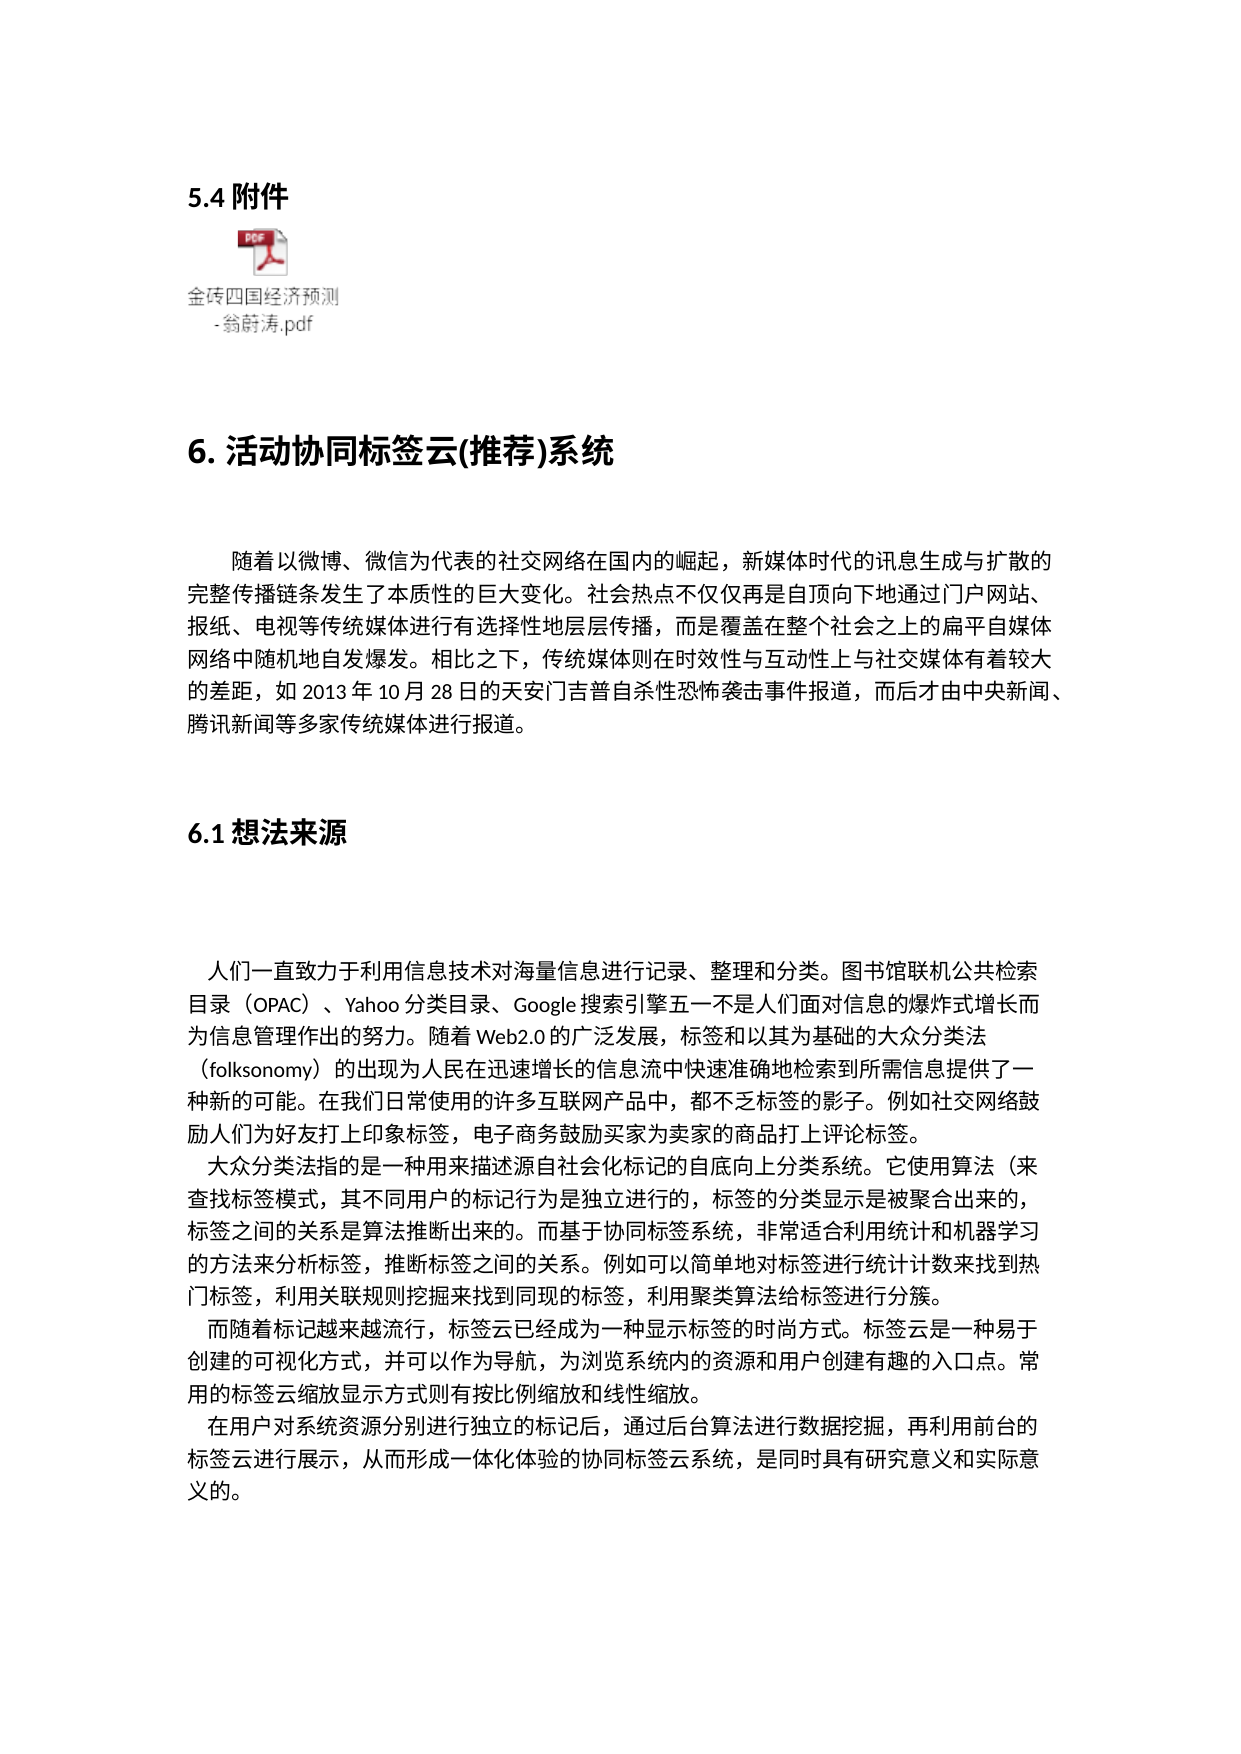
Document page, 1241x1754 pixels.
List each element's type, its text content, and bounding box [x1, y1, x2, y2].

text 随着以微博、微信为代表的社交网络在国内的崛起，新媒体时代的讯息生成与扩散的完整传播链条发生了本质性的巨大变化。社会热点不仅仅再是自顶向下地通过门户网站、报纸、电视等传统媒体进行有选择性地层层传播，而是覆盖在整个社会之上的扁平自媒体网络中随机地自发爆发。相比之下，传统媒体则在时效性与互动性上与社交媒体有着较大的差距，如2013年10月28日的天安门吉普自杀性恐怖袭击事件报道，而后才由中央新闻、腾讯新闻等多家传统媒体进行报道。 [187, 544, 1053, 739]
text 人们一直致力于利用信息技术对海量信息进行记录、整理和分类。图书馆联机公共检索目录（OPAC）、Yahoo分类目录、Google搜索引擎五一不是人们面对信息的爆炸式增长而为信息管理作出的努力。随着Web2.0的广泛发展，标签和以其为基础的大众分类法（folksonomy）的出现为人民在迅速增长的信息流中快速准确地检索到所需信息提供了一种新的可能。在我们日常使用的许多互联网产品中，都不乏标签的影子。例如社交网络鼓励人们为好友打上印象标签，电子商务鼓励买家为卖家的商品打上评论标签。 [187, 954, 1053, 1149]
subtitle 5.4附件 [187, 162, 1053, 227]
text 而随着标记越来越流行，标签云已经成为一种显示标签的时尚方式。标签云是一种易于创建的可视化方式，并可以作为导航，为浏览系统内的资源和用户创建有趣的入口点。常用的标签云缩放显示方式则有按比例缩放和线性缩放。 [187, 1311, 1053, 1409]
text 大众分类法指的是一种用来描述源自社会化标记的自底向上分类系统。它使用算法（来查找标签模式，其不同用户的标记行为是独立进行的，标签的分类显示是被聚合出来的，标签之间的关系是算法推断出来的。而基于协同标签系统，非常适合利用统计和机器学习的方法来分析标签，推断标签之间的关系。例如可以简单地对标签进行统计计数来找到热门标签，利用关联规则挖掘来找到同现的标签，利用聚类算法给标签进行分簇。 [187, 1149, 1053, 1311]
subtitle 6. 活动协同标签云(推荐)系统 [187, 417, 1053, 482]
text 在用户对系统资源分别进行独立的标记后，通过后台算法进行数据挖掘，再利用前台的标签云进行展示，从而形成一体化体验的协同标签云系统，是同时具有研究意义和实际意义的。 [187, 1409, 1053, 1506]
subtitle 6.1想法来源 [187, 798, 1053, 863]
